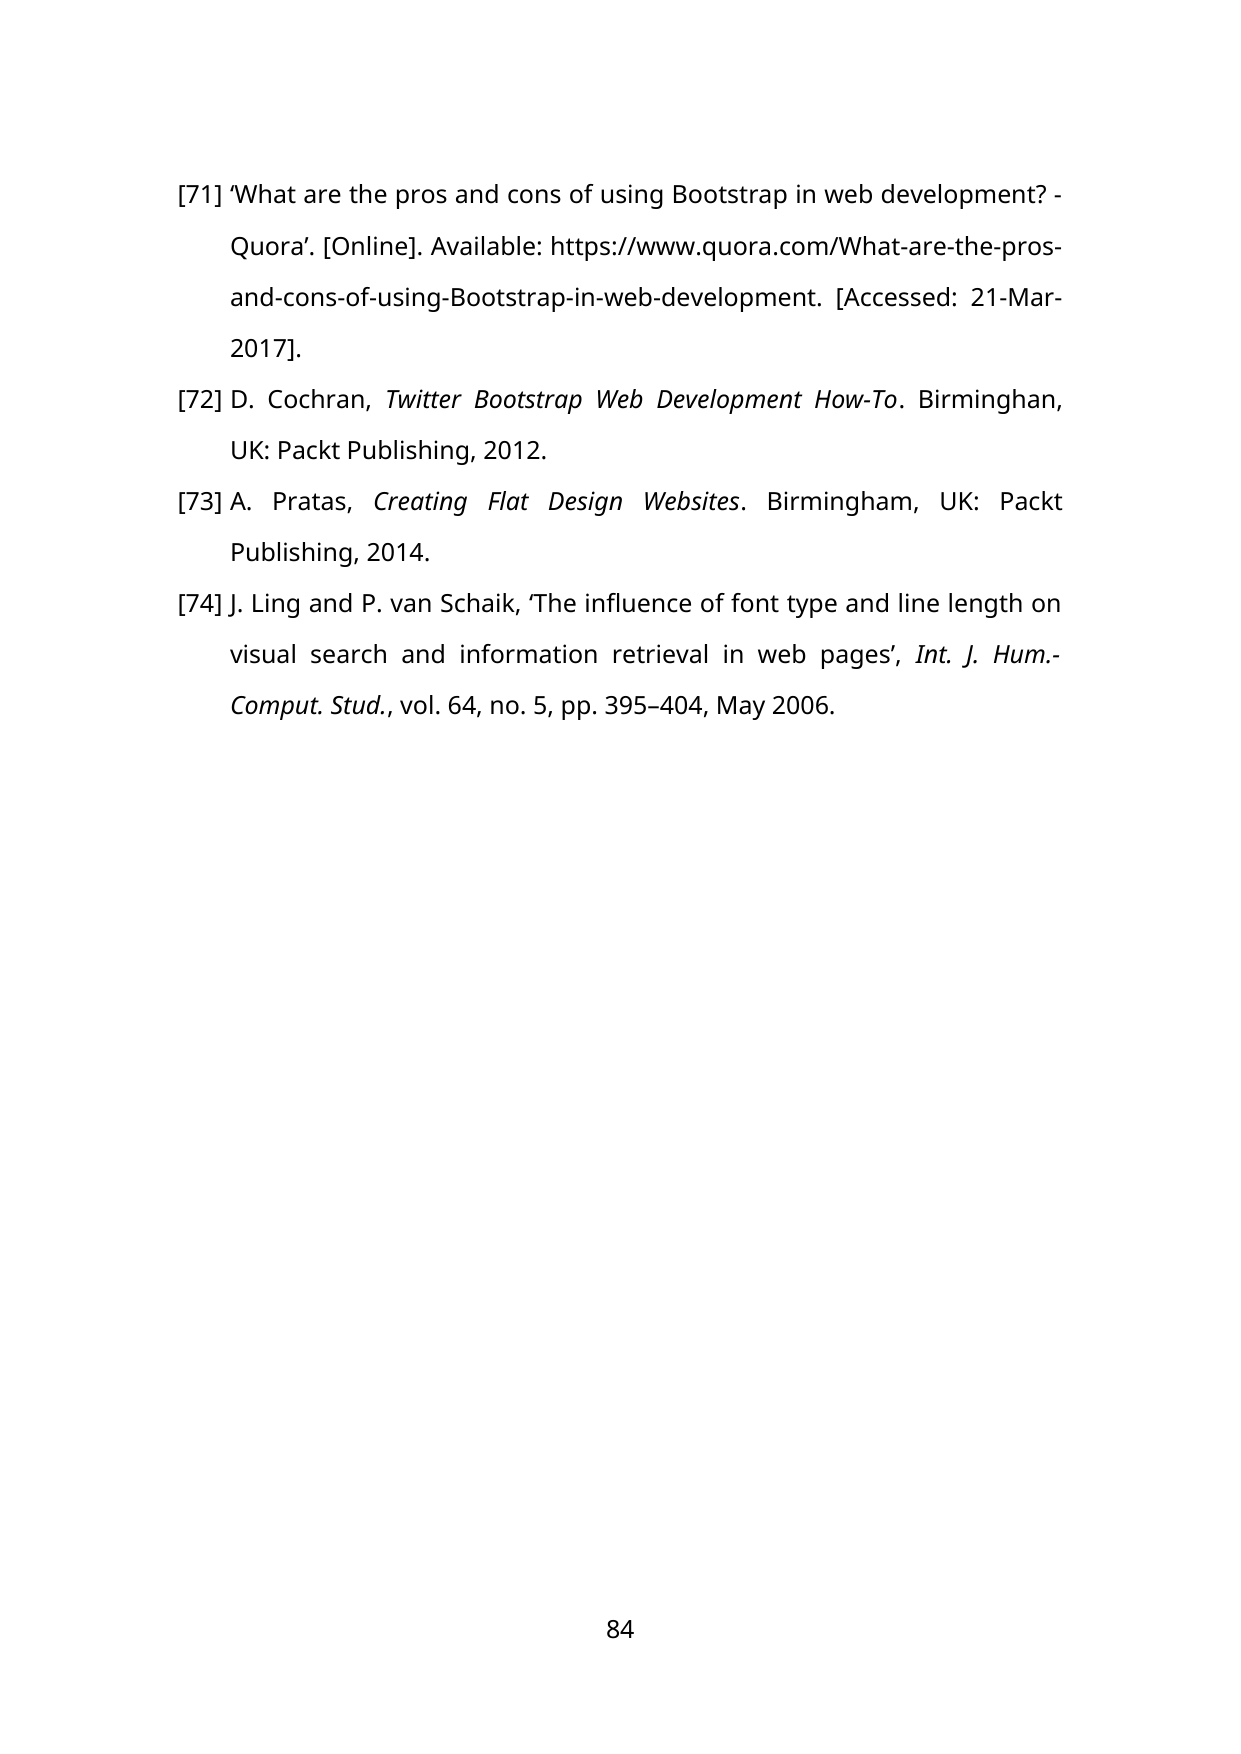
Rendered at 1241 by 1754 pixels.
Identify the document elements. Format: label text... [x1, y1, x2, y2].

text [73] A. Pratas, Creating Flat Design Websites. Birmingham, UK: Packt Publishing, 2014. [177, 483, 1063, 568]
text [72] D. Cochran, Twitter Bootstrap Web Development How-To. Birminghan, UK: Packt Publishing, 2012. [177, 381, 1063, 466]
text [74] J. Ling and P. van Schaik, ‘The influence of font type and line length on visual search and information retrieval in web pages’, Int. J. Hum.-Comput. Stud., vol. 64, no. 5, pp. 395–404, May 2006. [177, 586, 1063, 722]
text [71] ‘What are the pros and cons of using Bootstrap in web development? - Quora’. [Online]. Available: https://www.quora.com/What-are-the-pros-and-cons-of-using-Bootstrap-in-web-development. [Accessed: 21-Mar-2017]. [177, 177, 1063, 364]
